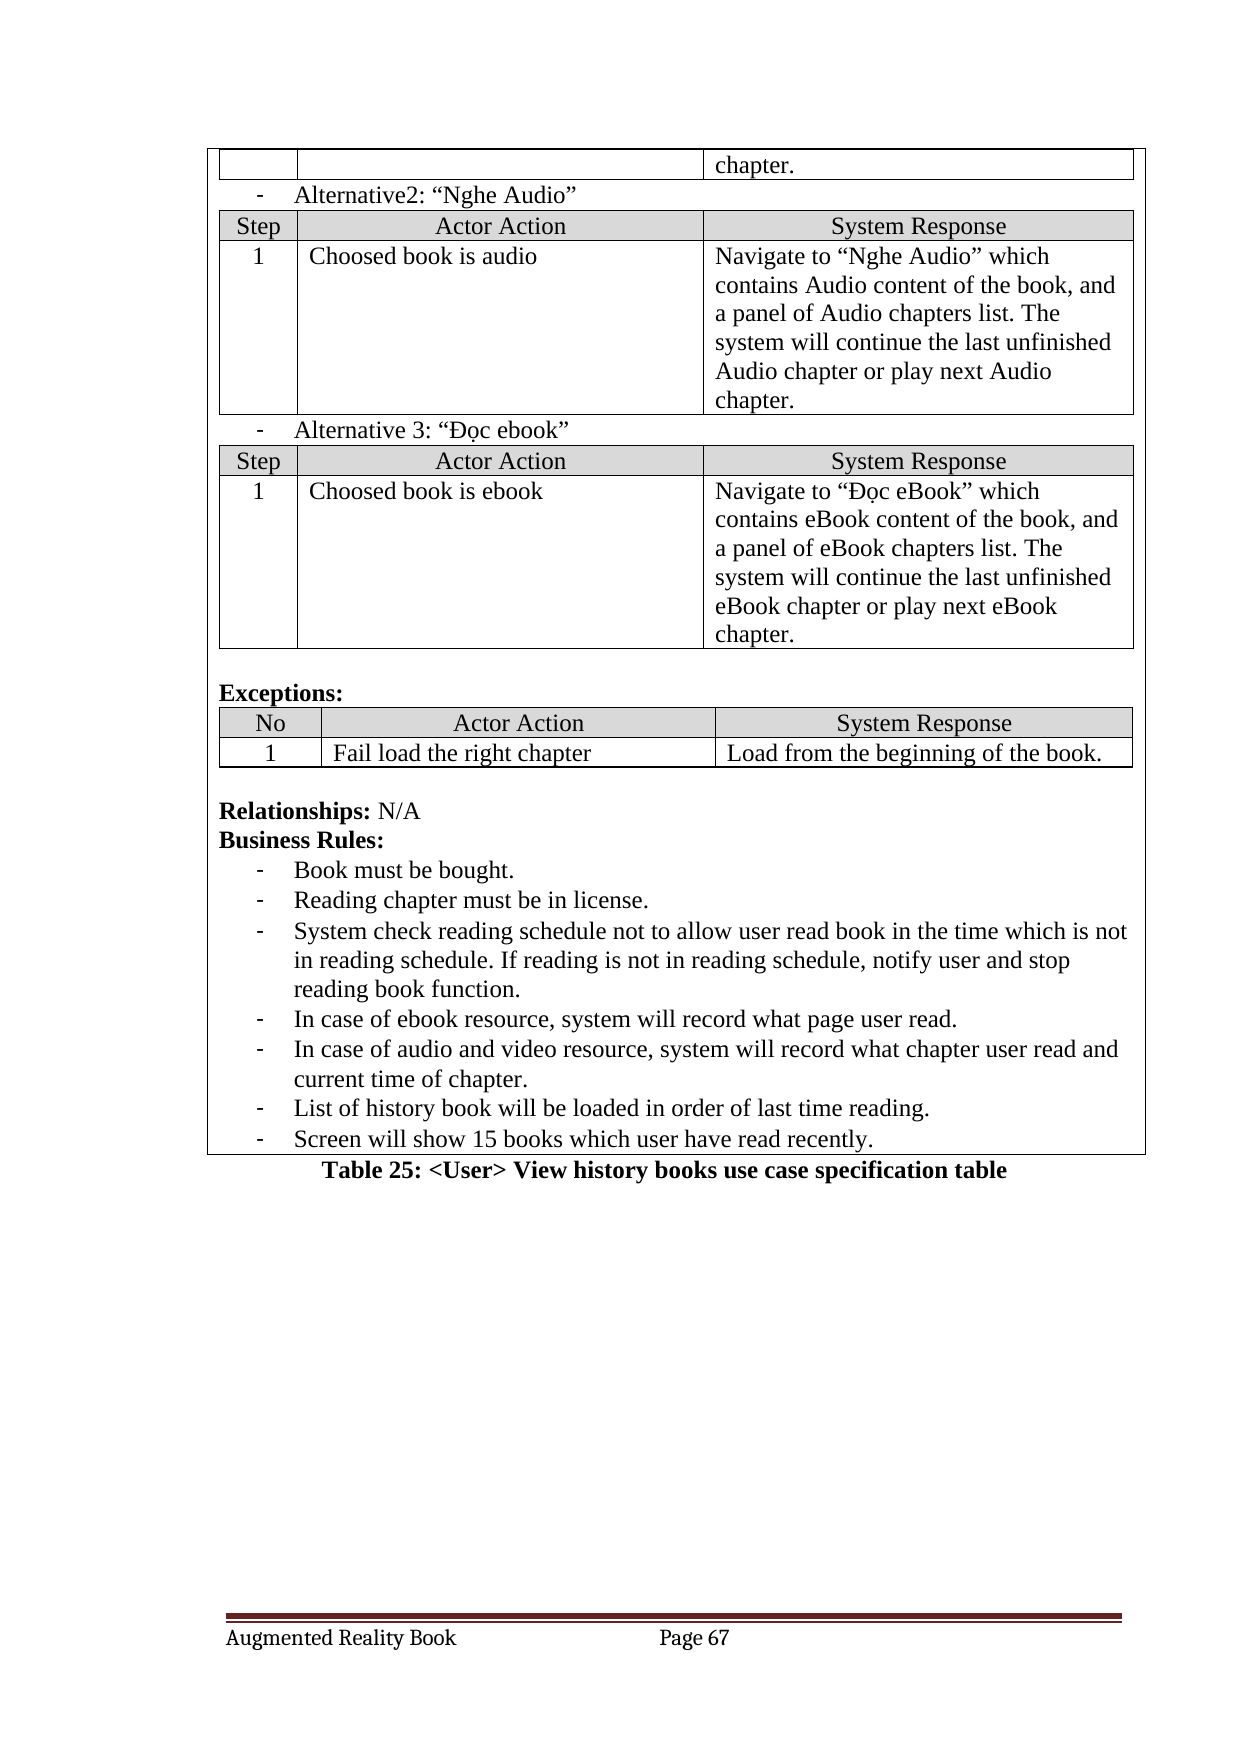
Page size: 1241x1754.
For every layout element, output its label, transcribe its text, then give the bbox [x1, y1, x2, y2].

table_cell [208, 149, 1145, 1154]
